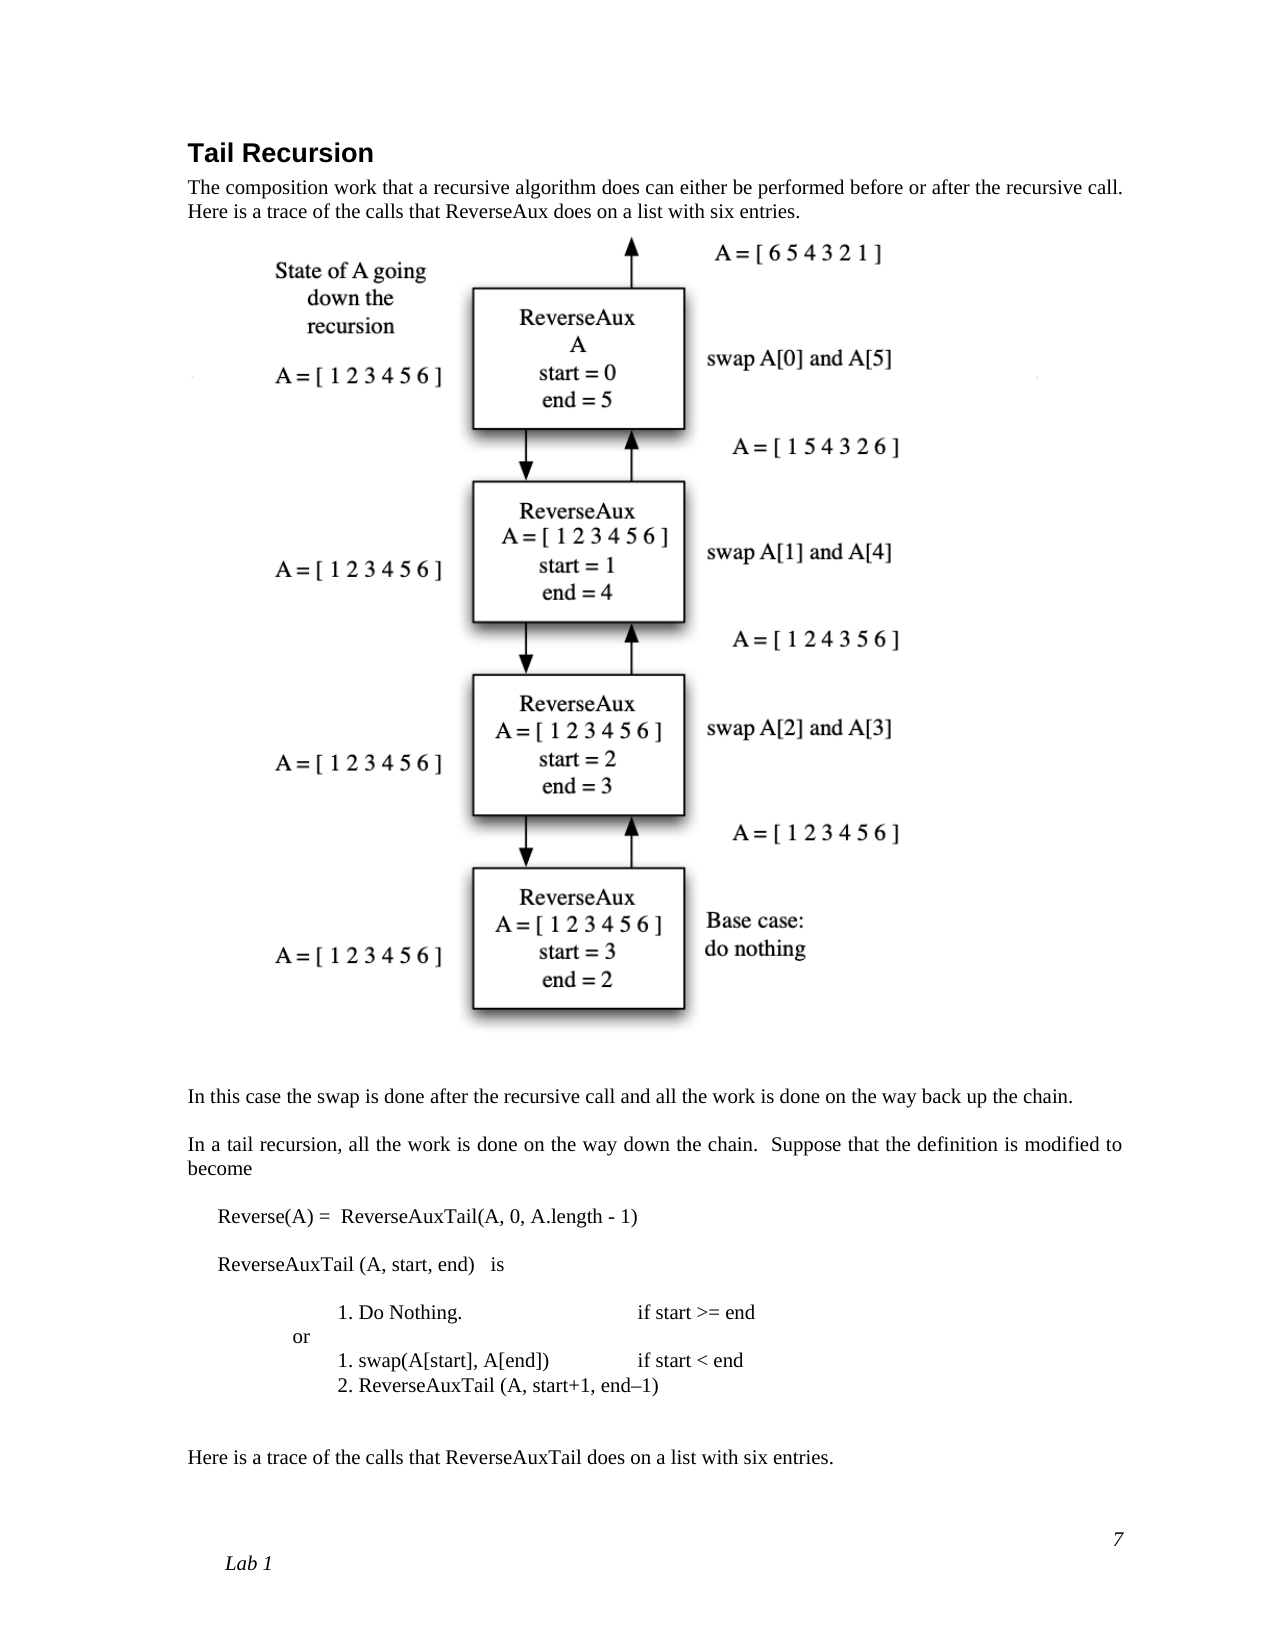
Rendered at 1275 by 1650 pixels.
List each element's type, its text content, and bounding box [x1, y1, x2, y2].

text Here is a trace of the calls that ReverseAuxTail does on a list with six entries. [187, 1445, 1125, 1469]
text or [262, 1324, 1125, 1348]
picture [187, 223, 1040, 1036]
text 1. Do Nothing. if start >= end [337, 1300, 1125, 1324]
subtitle Tail Recursion [187, 137, 1125, 169]
text 2. ReverseAuxTail (A, start+1, end–1) [262, 1372, 1125, 1397]
text The composition work that a recursive algorithm does can either be performed before or after the recursive call. Here is a trace of the calls that ReverseAux does on a list with six entries. [187, 175, 1125, 223]
text In a tail recursion, all the work is done on the way down the chain. Suppose that the definition is modified to become [187, 1132, 1125, 1180]
text ReverseAuxTail (A, start, end) is [187, 1252, 1125, 1276]
text 1. swap(A[start], A[end]) if start < end [337, 1348, 1125, 1372]
text Reverse(A) = ReverseAuxTail(A, 0, A.length - 1) [187, 1204, 1125, 1228]
text In this case the swap is done after the recursive call and all the work is done on the way back up the chain. [187, 1084, 1125, 1108]
